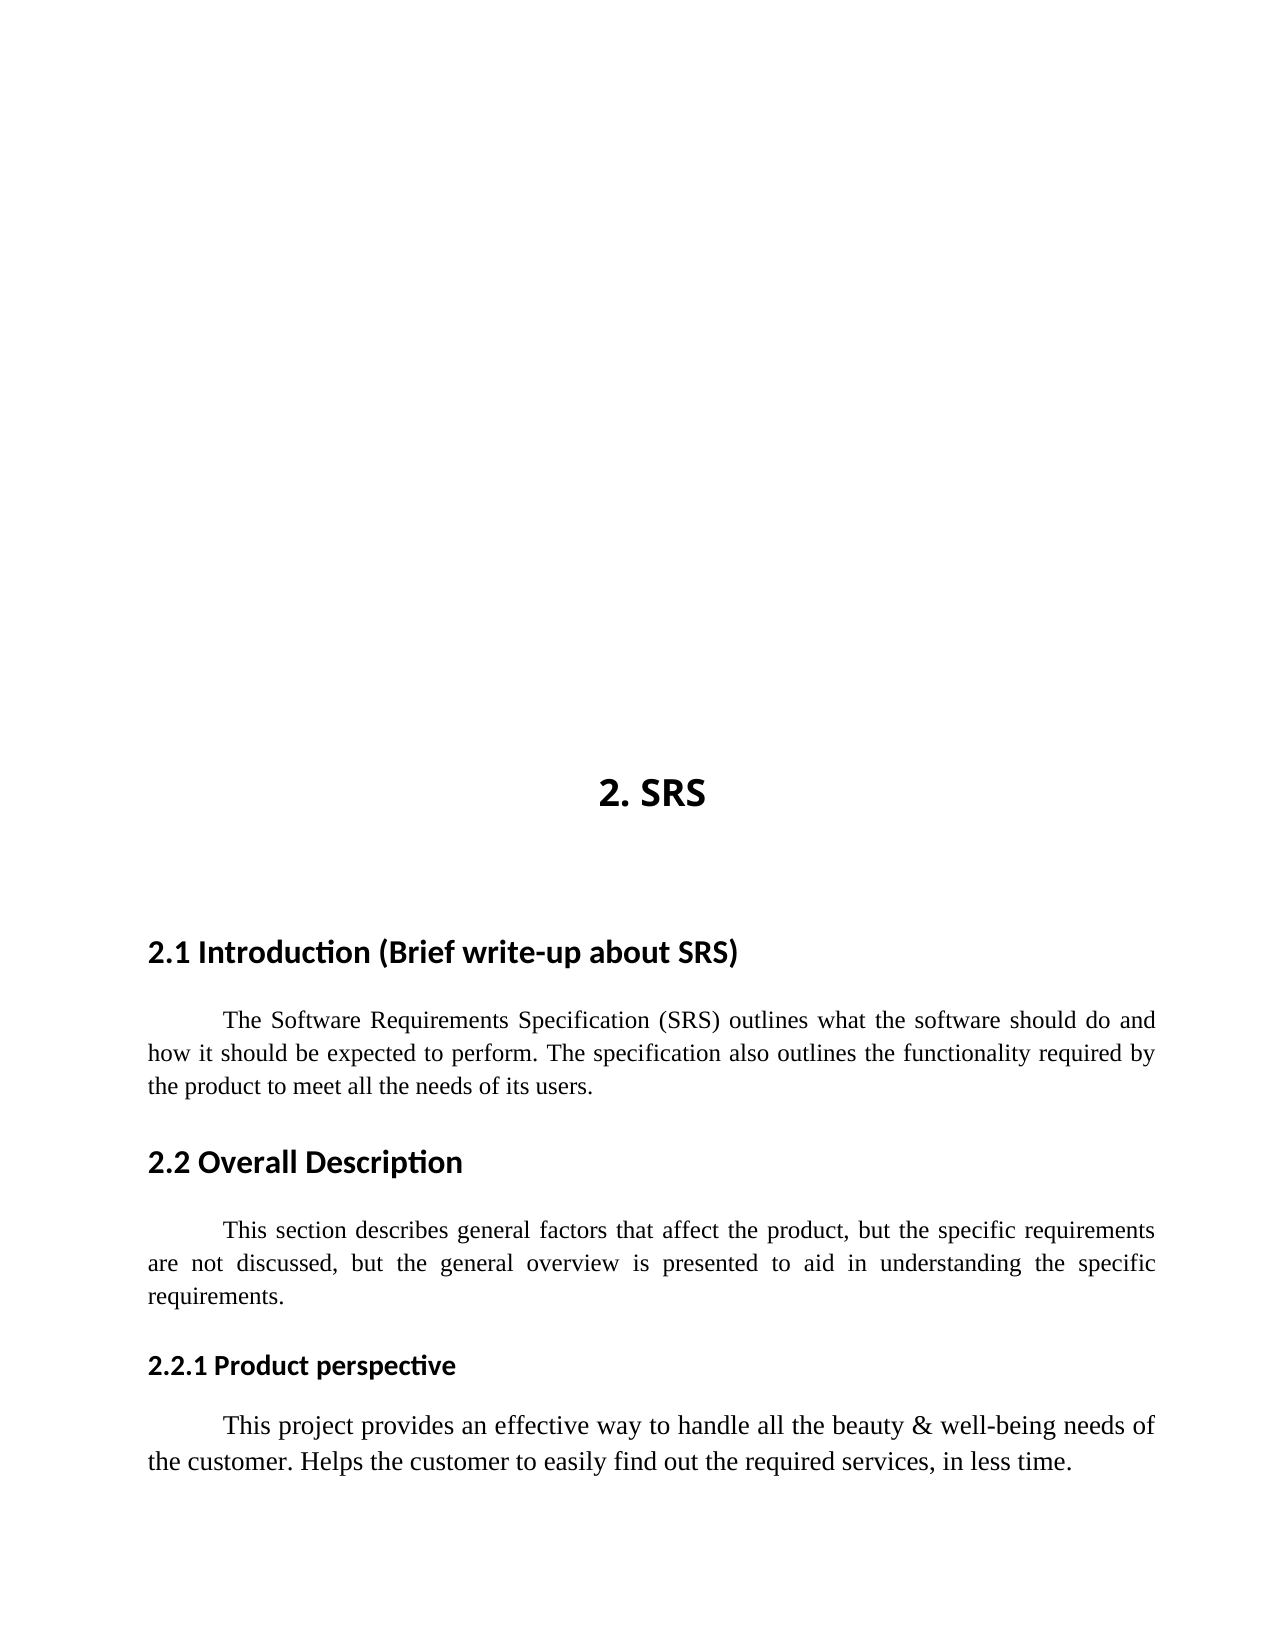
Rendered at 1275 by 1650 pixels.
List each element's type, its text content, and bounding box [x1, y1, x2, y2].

subtitle 2.2 Overall Description [148, 1141, 1157, 1182]
subtitle 2.1 Introduction (Brief write-up about SRS) [148, 931, 1157, 972]
subtitle 2. SRS [148, 766, 1157, 817]
text This section describes general factors that affect the product, but the specific requirements are not discussed, but the general overview is presented to aid in understanding the specific requirements. [148, 1215, 1157, 1309]
text This project provides an effective way to handle all the beauty & well-being needs of the customer. Helps the customer to easily find out the required services, in less time. [148, 1409, 1157, 1476]
text The Software Requirements Specification (SRS) outlines what the software should do and how it should be expected to perform. The specification also outlines the functionality required by the product to meet all the needs of its users. [148, 1005, 1157, 1099]
subtitle 2.2.1 Product perspective [148, 1347, 1157, 1383]
